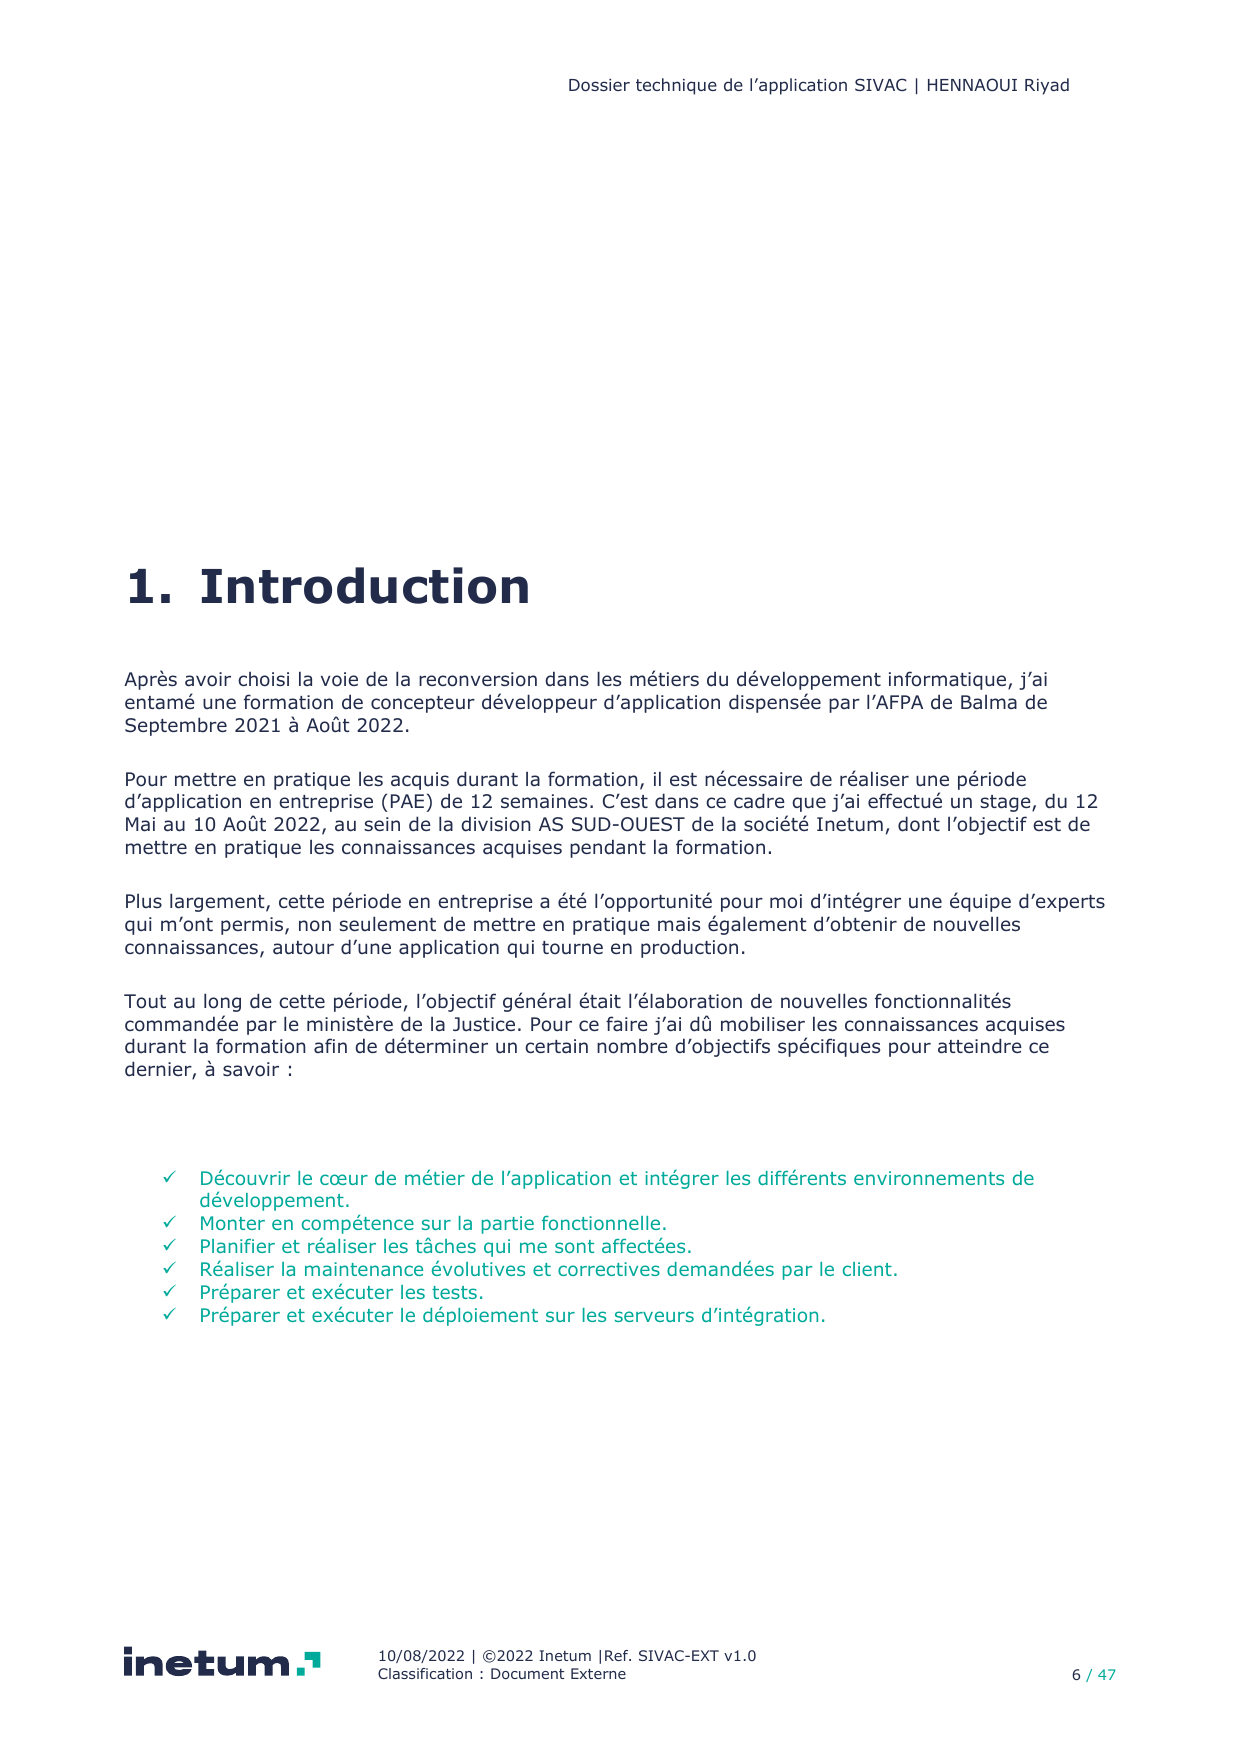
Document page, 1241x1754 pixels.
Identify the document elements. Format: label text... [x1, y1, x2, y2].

text Pour mettre en pratique les acquis durant la formation, il est nécessaire de réaliser une période d’application en entreprise (PAE) de 12 semaines. C’est dans ce cadre que j’ai effectué un stage, du 12 Mai au 10 Août 2022, au sein de la division AS SUD-OUEST de la société Inetum, dont l’objectif est de mettre en pratique les connaissances acquises pendant la formation. [124, 767, 1116, 858]
list Préparer et exécuter le déploiement sur les serveurs d’intégration. [162, 1303, 1116, 1326]
list Découvrir le cœur de métier de l’application et intégrer les différents environnements de développement. [162, 1166, 1116, 1212]
list Monter en compétence sur la partie fonctionnelle. [162, 1212, 1116, 1235]
text Plus largement, cette période en entreprise a été l’opportunité pour moi d’intégrer une équipe d’experts qui m’ont permis, non seulement de mettre en pratique mais également d’obtenir de nouvelles connaissances, autour d’une application qui tourne en production. [124, 890, 1116, 958]
list Planifier et réaliser les tâches qui me sont affectées. [162, 1235, 1116, 1258]
list Préparer et exécuter les tests. [162, 1281, 1116, 1303]
subtitle Introduction [124, 557, 1116, 613]
text Tout au long de cette période, l’objectif général était l’élaboration de nouvelles fonctionnalités commandée par le ministère de la Justice. Pour ce faire j’ai dû mobiliser les connaissances acquises durant la formation afin de déterminer un certain nombre d’objectifs spécifiques pour atteindre ce dernier, à savoir : [124, 989, 1116, 1081]
text Après avoir choisi la voie de la reconversion dans les métiers du développement informatique, j’ai entamé une formation de concepteur développeur d’application dispensée par l’AFPA de Balma de Septembre 2021 à Août 2022. [124, 668, 1116, 736]
list Réaliser la maintenance évolutives et correctives demandées par le client. [162, 1258, 1116, 1281]
